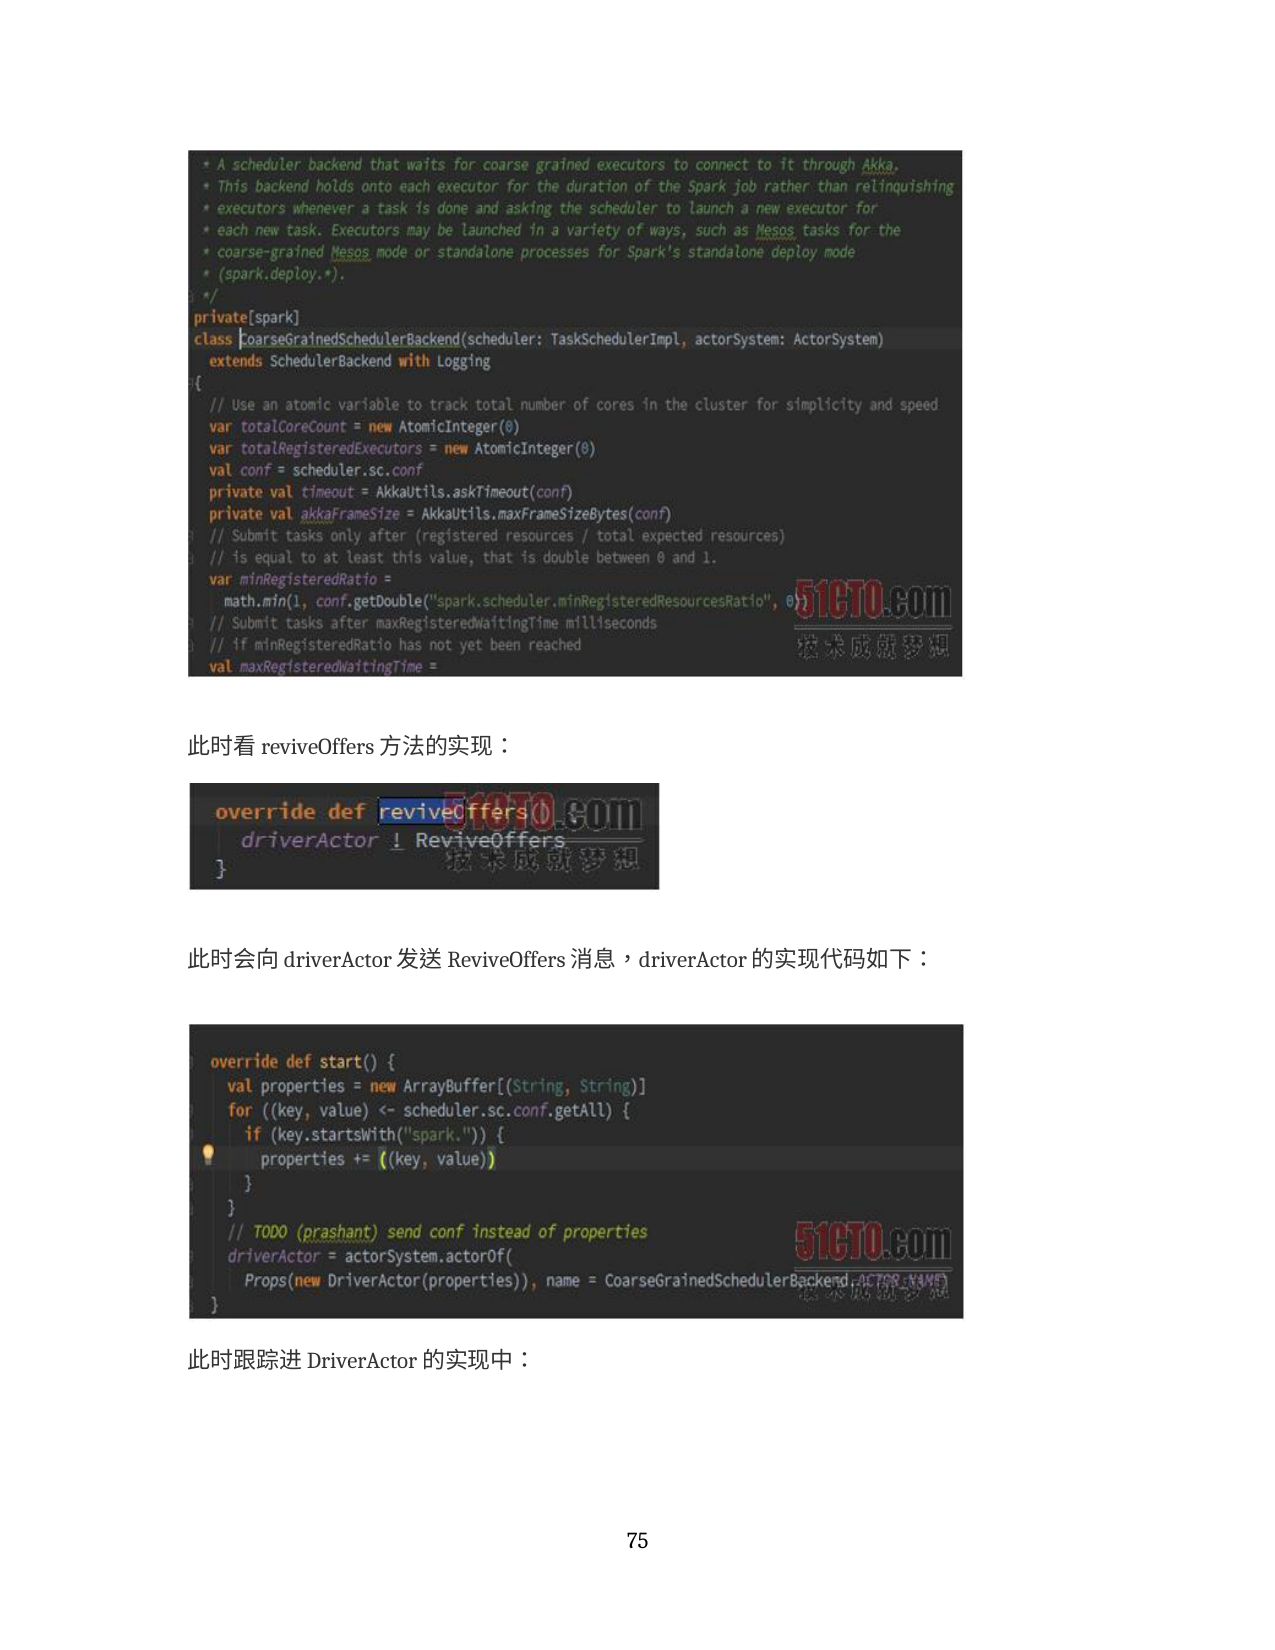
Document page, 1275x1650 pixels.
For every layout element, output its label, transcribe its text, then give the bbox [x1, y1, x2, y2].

picture [187, 1023, 966, 1322]
picture [187, 783, 661, 893]
text 此时看reviveOffers方法的实现： [187, 702, 1087, 761]
picture [187, 150, 966, 680]
text 此时跟踪进DriverActor的实现中： [187, 1344, 1087, 1403]
text 此时会向driverActor发送ReviveOffers消息，driverActor的实现代码如下： [187, 915, 1087, 1002]
